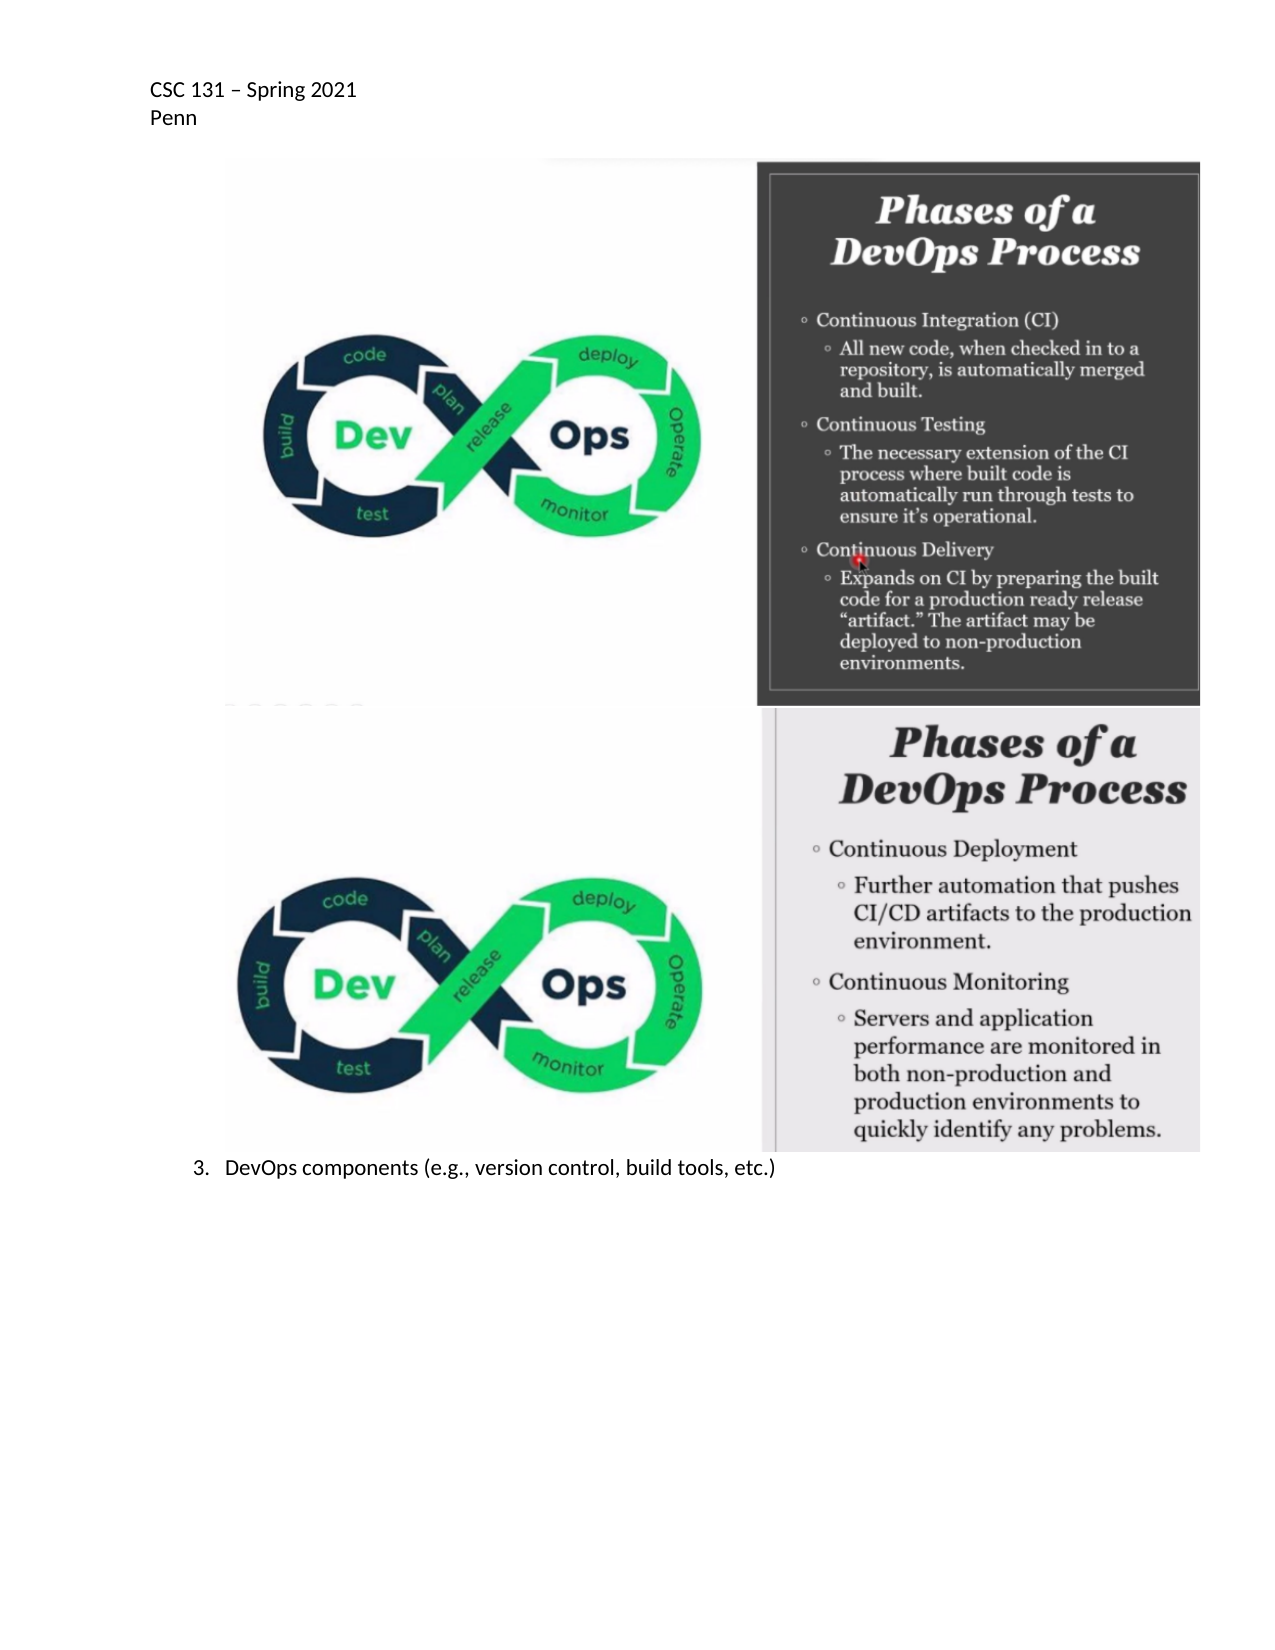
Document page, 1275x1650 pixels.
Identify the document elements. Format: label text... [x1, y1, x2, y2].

picture [225, 150, 1200, 706]
picture [225, 708, 1200, 1152]
list DevOps components (e.g., version control, build tools, etc.) [187, 1153, 1125, 1181]
